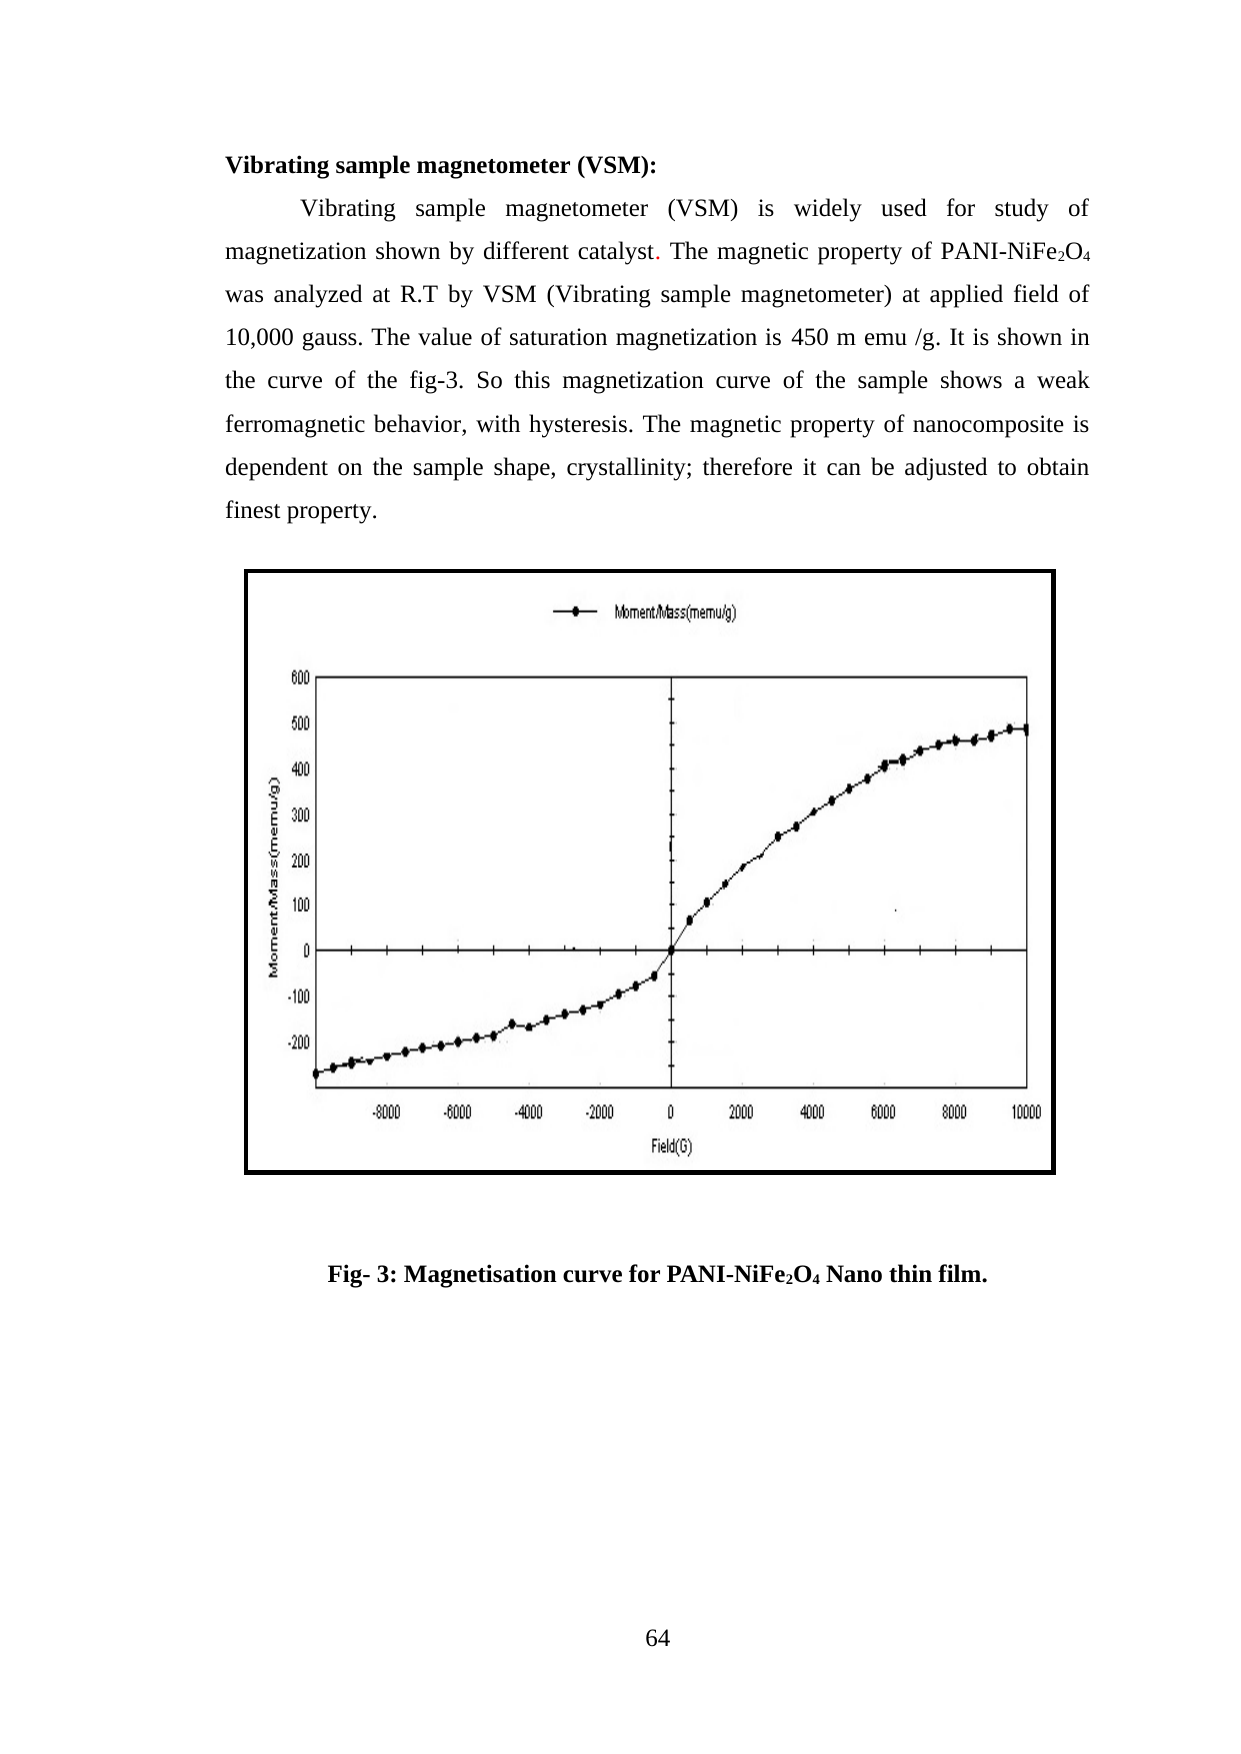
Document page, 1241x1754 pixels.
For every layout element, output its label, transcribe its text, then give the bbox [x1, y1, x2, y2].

text Vibrating sample magnetometer (VSM) is widely used for study of magnetization shown by different catalyst. The magnetic property of PANI-NiFe2O4 was analyzed at R.T by VSM (Vibrating sample magnetometer) at applied field of 10,000 gauss. The value of saturation magnetization is 450 m emu /g. It is shown in the curve of the fig-3. So this magnetization curve of the sample shows a weak ferromagnetic behavior, with hysteresis. The magnetic property of nanocomposite is dependent on the sample shape, crystallinity; therefore it can be adjusted to obtain finest property. [225, 193, 1090, 524]
picture [248, 573, 1051, 1170]
text Vibrating sample magnetometer (VSM): [225, 150, 1090, 179]
